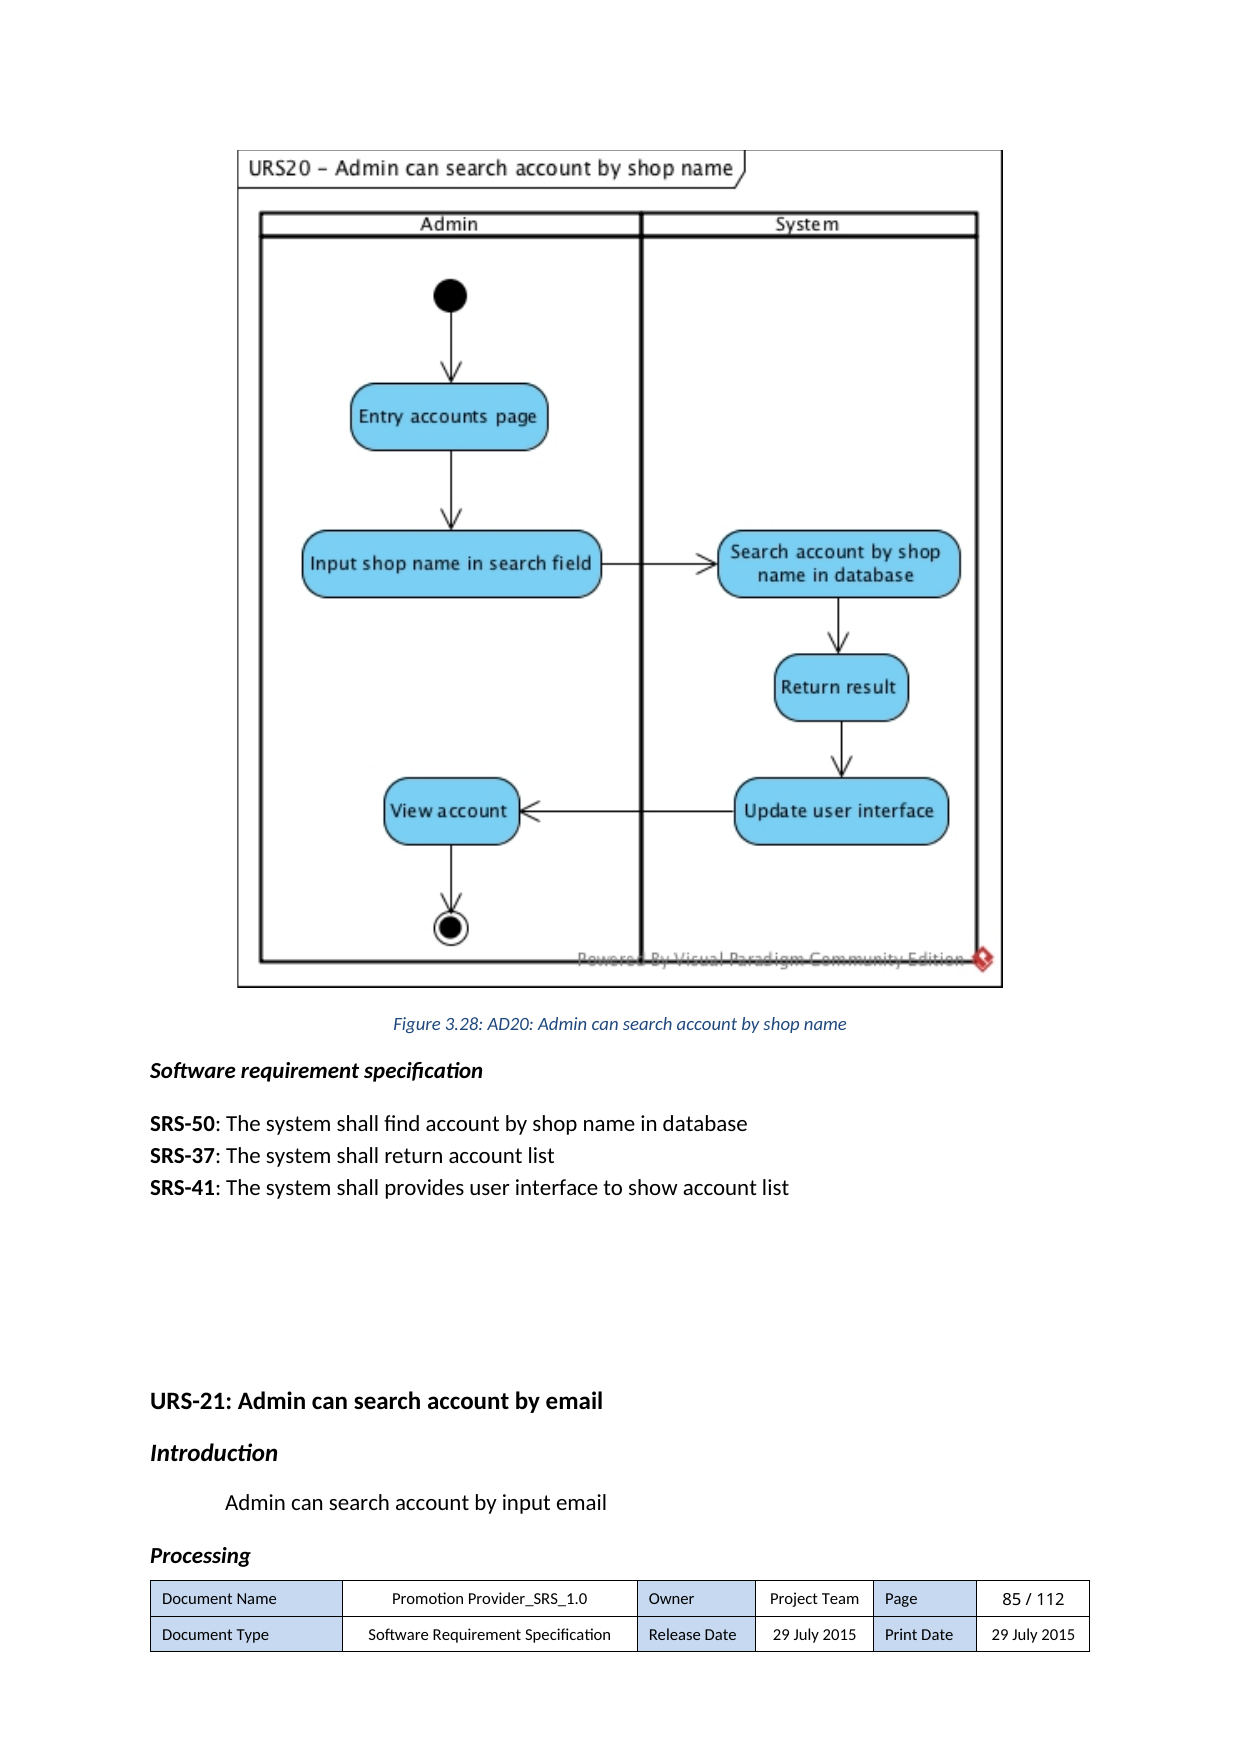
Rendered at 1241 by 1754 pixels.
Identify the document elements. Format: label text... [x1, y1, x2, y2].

text Introduction [150, 1437, 1090, 1467]
picture [237, 150, 1003, 988]
text Software requirement specification [150, 1056, 1090, 1084]
text SRS-50: The system shall find account by shop name in database SRS-37: The system shall return account list SRS-41: The system shall provides user interface to show account list [150, 1109, 1090, 1201]
text Admin can search account by input email [225, 1488, 1090, 1516]
text Processing [150, 1541, 1090, 1569]
text Figure 3.28: AD20: Admin can search account by shop name [150, 1012, 1090, 1035]
text URS-21: Admin can search account by email [150, 1386, 1090, 1416]
